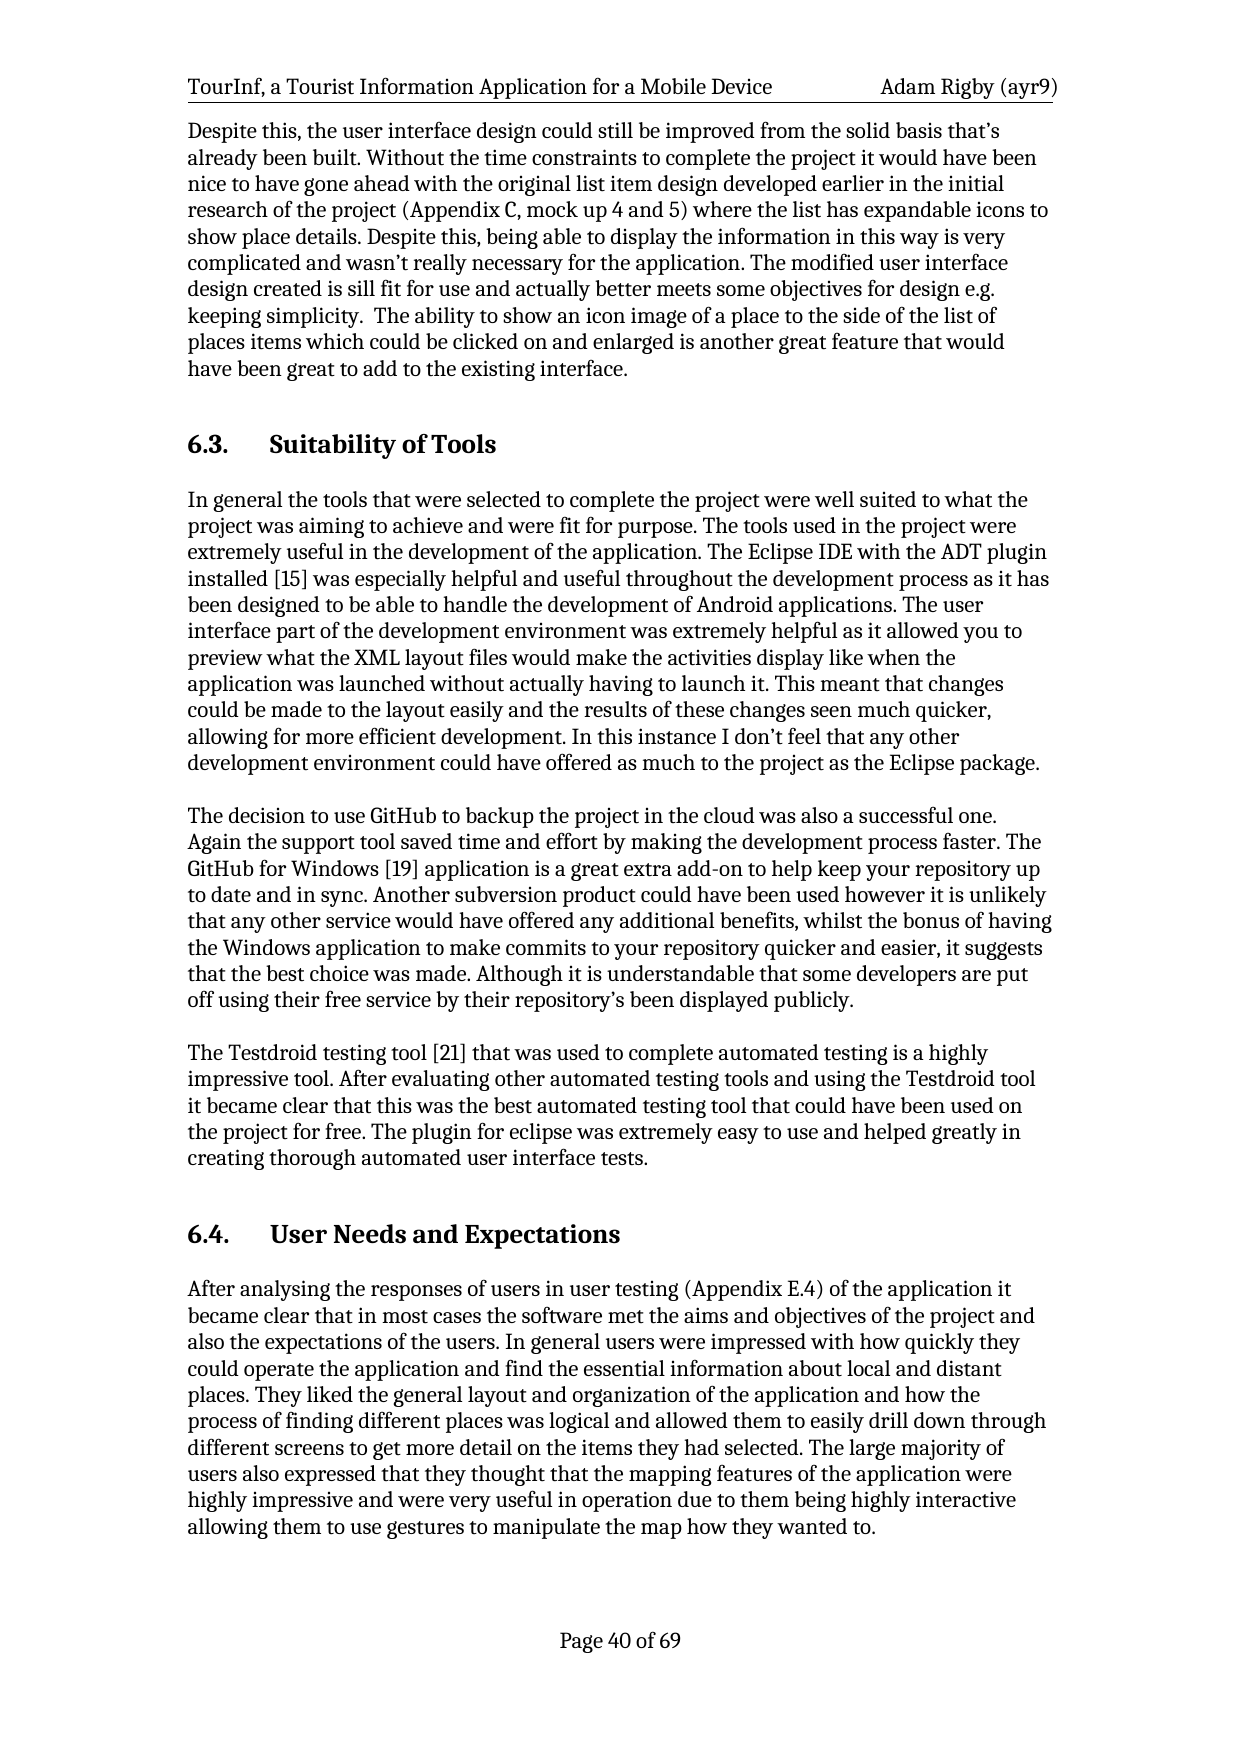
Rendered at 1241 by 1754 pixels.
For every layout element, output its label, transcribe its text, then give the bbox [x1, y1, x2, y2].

subtitle User Needs and Expectations [187, 1219, 1053, 1250]
subtitle Suitability of Tools [187, 429, 1053, 460]
text The decision to use GitHub to backup the project in the cloud was also a successful one. Again the support tool saved time and effort by making the development process faster. The GitHub for Windows [19] application is a great extra add-on to help keep your repository up to date and in sync. Another subversion product could have been used however it is unlikely that any other service would have offered any additional benefits, whilst the bonus of having the Windows application to make commits to your repository quicker and easier, it suggests that the best choice was made. Although it is understandable that some developers are put off using their free service by their repository’s been displayed publicly. [187, 803, 1053, 1013]
text The Testdroid testing tool [21] that was used to complete automated testing is a highly impressive tool. After evaluating other automated testing tools and using the Testdroid tool it became clear that this was the best automated testing tool that could have been used on the project for free. The plugin for eclipse was extremely easy to use and helped greatly in creating thorough automated user interface tests. [187, 1040, 1053, 1172]
text In general the tools that were selected to complete the project were well suited to what the project was aiming to achieve and were fit for purpose. The tools used in the project were extremely useful in the development of the application. The Eclipse IDE with the ADT plugin installed [15] was especially helpful and useful throughout the development process as it has been designed to be able to handle the development of Android applications. The user interface part of the development environment was extremely helpful as it allowed you to preview what the XML layout files would make the activities display like when the application was launched without actually having to launch it. This meant that changes could be made to the layout easily and the results of these changes seen much quicker, allowing for more efficient development. In this instance I don’t feel that any other development environment could have offered as much to the project as the Eclipse package. [187, 486, 1053, 776]
text Despite this, the user interface design could still be improved from the solid basis that’s already been built. Without the time constraints to complete the project it would have been nice to have gone ahead with the original list item design developed earlier in the initial research of the project (Appendix C, mock up 4 and 5) where the list has expandable icons to show place details. Despite this, being able to display the information in this way is very complicated and wasn’t really necessary for the application. The modified user interface design created is sill fit for use and actually better meets some objectives for design e.g. keeping simplicity. The ability to show an icon image of a place to the side of the list of places items which could be clicked on and enlarged is another great feature that would have been great to add to the existing interface. [187, 118, 1053, 382]
text After analysing the responses of users in user testing (Appendix E.4) of the application it became clear that in most cases the software met the aims and objectives of the project and also the expectations of the users. In general users were impressed with how quickly they could operate the application and find the essential information about local and distant places. They liked the general layout and organization of the application and how the process of finding different places was logical and allowed them to easily drill down through different screens to get more detail on the items they had selected. The large majority of users also expressed that they thought that the mapping features of the application were highly impressive and were very useful in operation due to them being highly interactive allowing them to use gestures to manipulate the map how they wanted to. [187, 1276, 1053, 1540]
